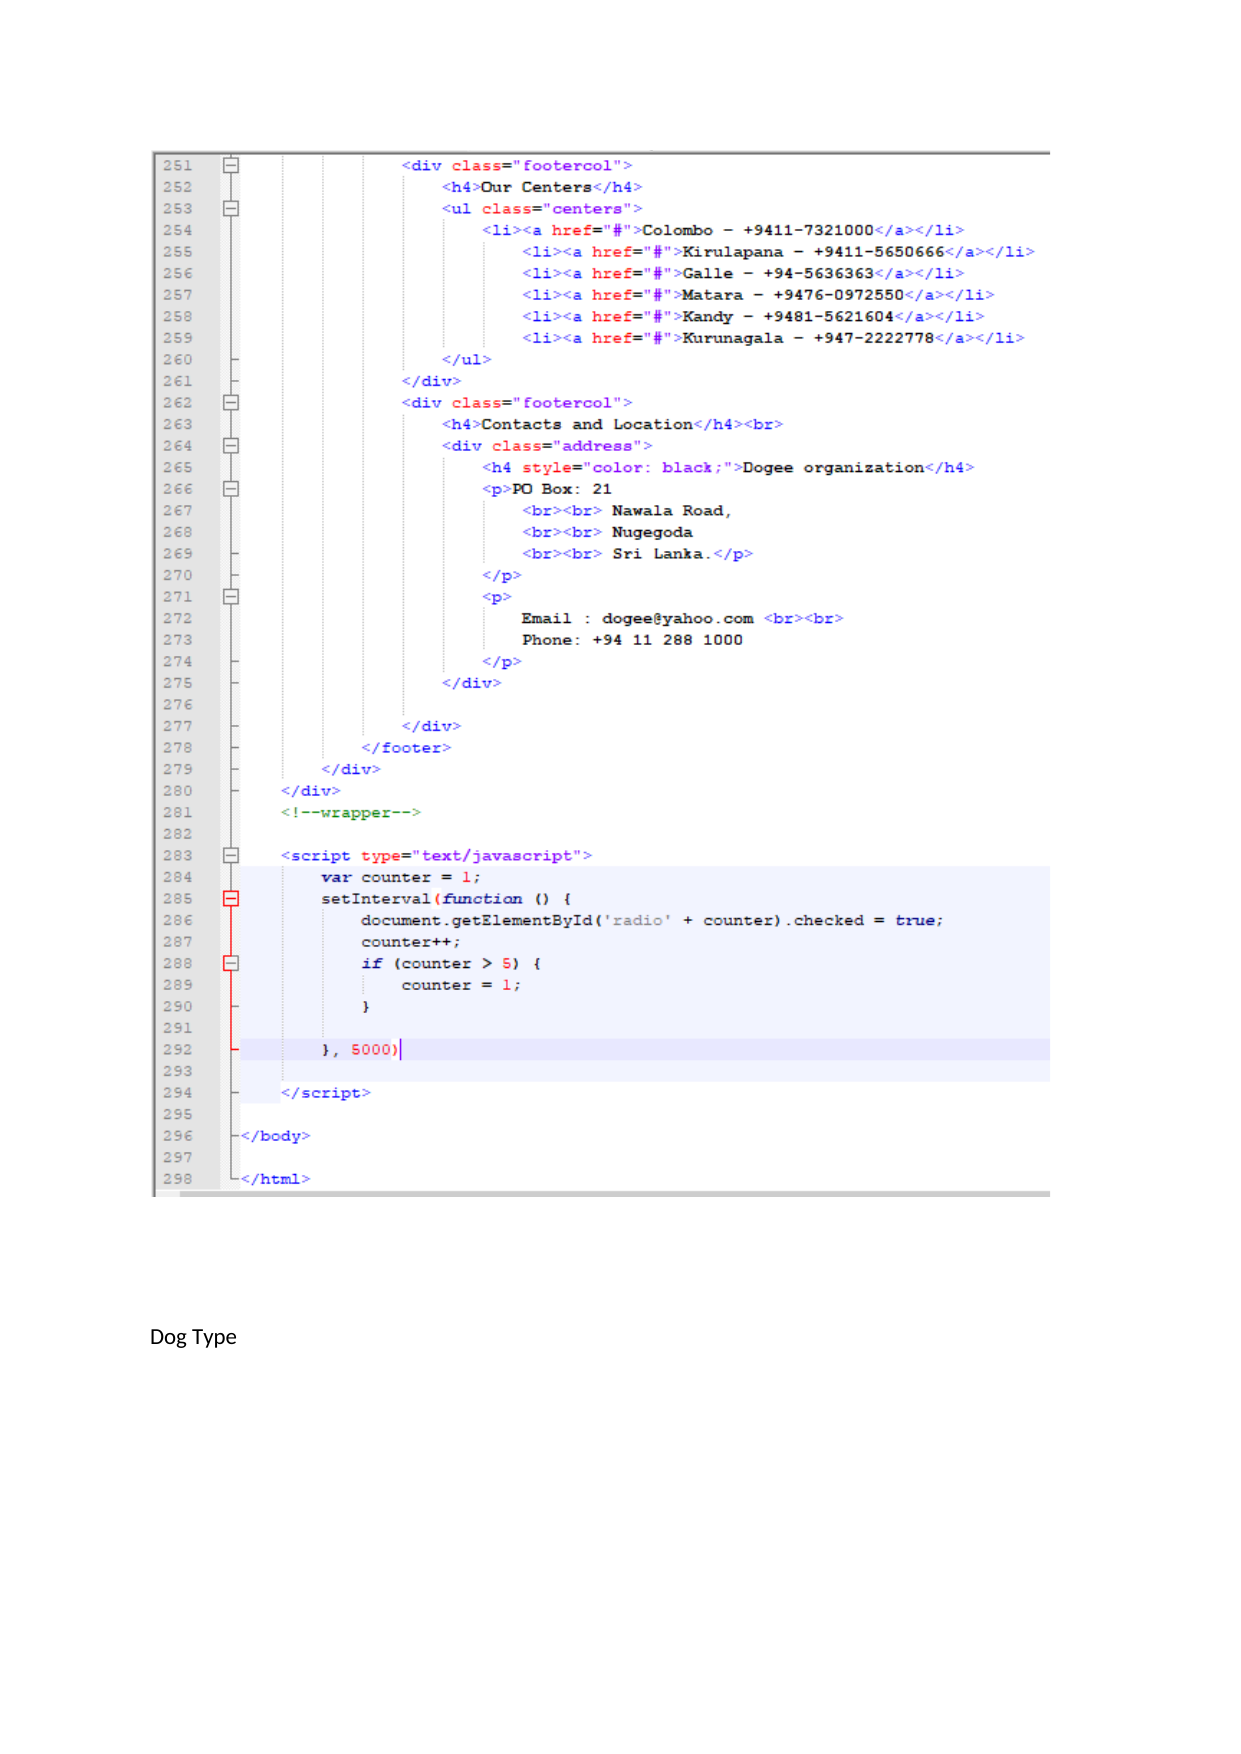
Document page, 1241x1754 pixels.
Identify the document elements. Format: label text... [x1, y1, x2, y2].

picture [150, 150, 1050, 1197]
text Dog Type [150, 1322, 1090, 1350]
